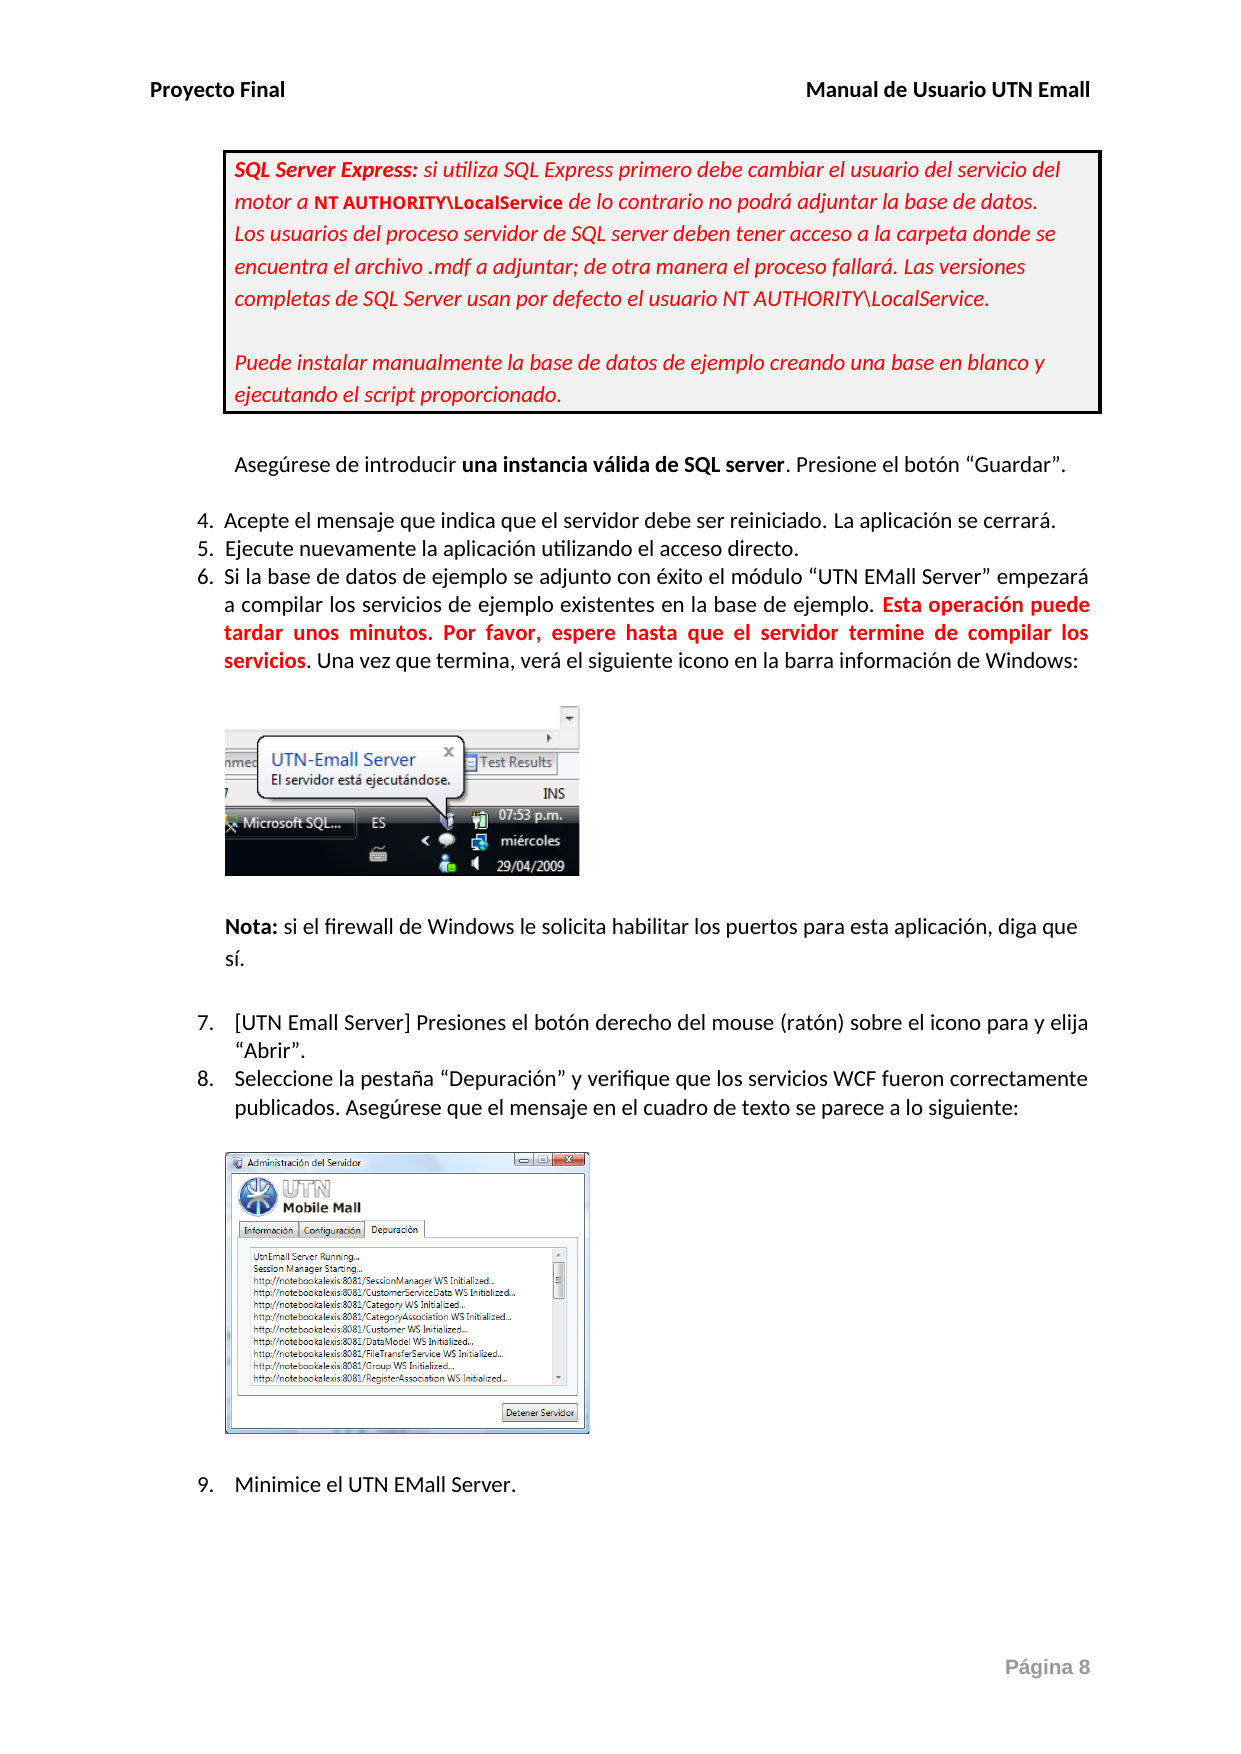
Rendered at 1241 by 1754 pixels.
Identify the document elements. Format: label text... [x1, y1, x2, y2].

text Los usuarios del proceso servidor de SQL server deben tener acceso a la carpeta donde se encuentra el archivo .mdf a adjuntar; de otra manera el proceso fallará. Las versiones completas de SQL Server usan por defecto el usuario NT AUTHORITY\LocalService. [226, 214, 1098, 311]
list Acepte el mensaje que indica que el servidor debe ser reiniciado. La aplicación se cerrará. [197, 506, 1090, 534]
text Puede instalar manualmente la base de datos de ejemplo creando una base en blanco y ejecutando el script proporcionado. [226, 343, 1098, 411]
picture [225, 706, 580, 876]
list Seleccione la pestaña “Depuración” y verifique que los servicios WCF fueron correctamente publicados. Asegúrese que el mensaje en el cuadro de texto se parece a lo siguiente: [197, 1064, 1090, 1121]
list Ejecute nuevamente la aplicación utilizando el acceso directo. [197, 534, 1090, 562]
list Minimice el UTN EMall Server. [197, 1470, 1090, 1498]
text SQL Server Express: si utiliza SQL Express primero debe cambiar el usuario del servicio del motor a NT AUTHORITY\LocalService de lo contrario no podrá adjuntar la base de datos. [226, 153, 1098, 214]
list Si la base de datos de ejemplo se adjunto con éxito el módulo “UTN EMall Server” empezará a compilar los servicios de ejemplo existentes en la base de ejemplo. Esta operación puede tardar unos minutos. Por favor, espere hasta que el servidor termine de compilar los servicios. Una vez que termina, verá el siguiente icono en la barra información de Windows: [197, 562, 1090, 674]
text Nota: si el firewall de Windows le solicita habilitar los puertos para esta aplicación, diga que sí. [225, 912, 1090, 972]
list [UTN Emall Server] Presiones el botón derecho del mouse (ratón) sobre el icono para y elija “Abrir”. [197, 1008, 1090, 1064]
text Asegúrese de introducir una instancia válida de SQL server. Presione el botón “Guardar”. [234, 450, 1090, 478]
picture [225, 1152, 590, 1434]
